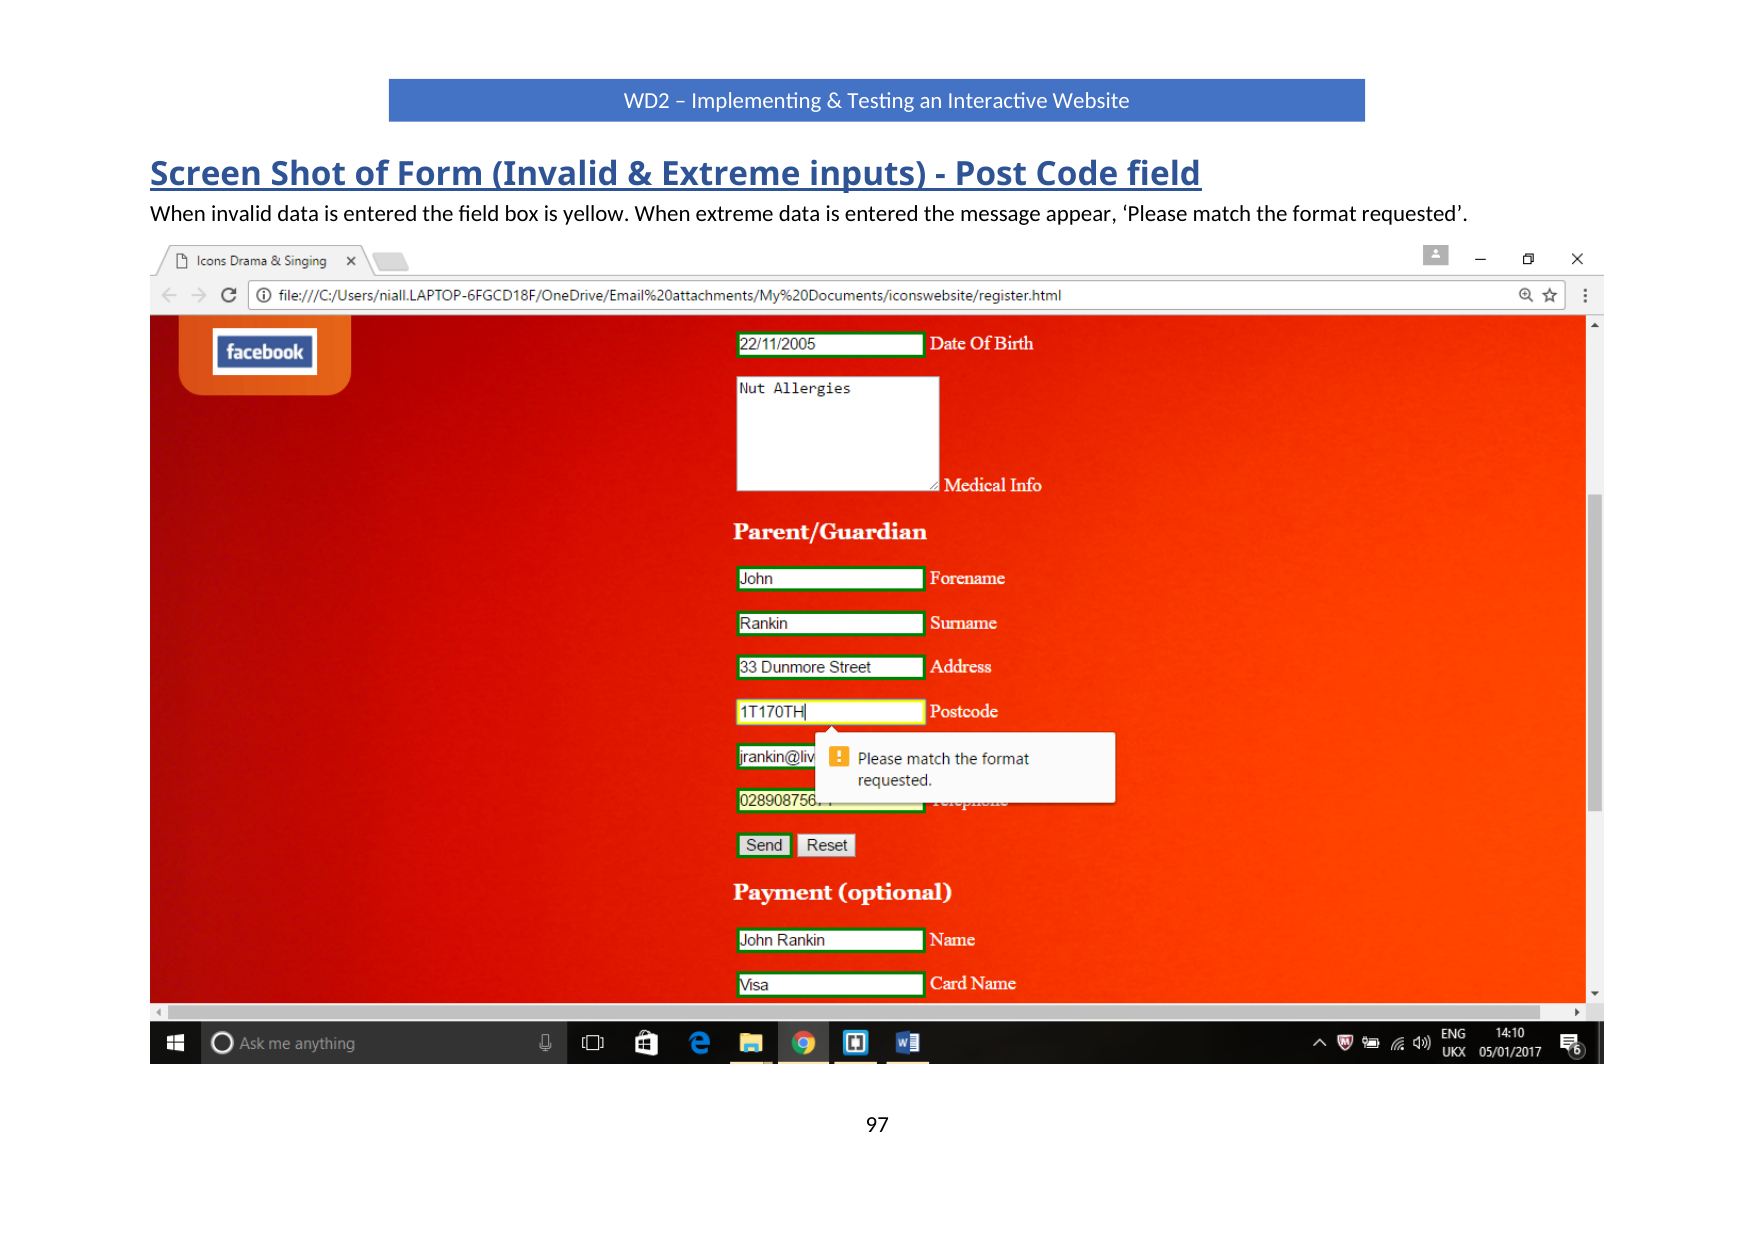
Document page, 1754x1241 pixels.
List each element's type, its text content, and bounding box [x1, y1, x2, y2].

subtitle Screen Shot of Form (Invalid & Extreme inputs) - Post Code field [150, 150, 1604, 195]
text When invalid data is entered the field box is yellow. When extreme data is entered the message appear, ‘Please match the format requested’. [150, 199, 1604, 227]
picture [150, 245, 1604, 1064]
